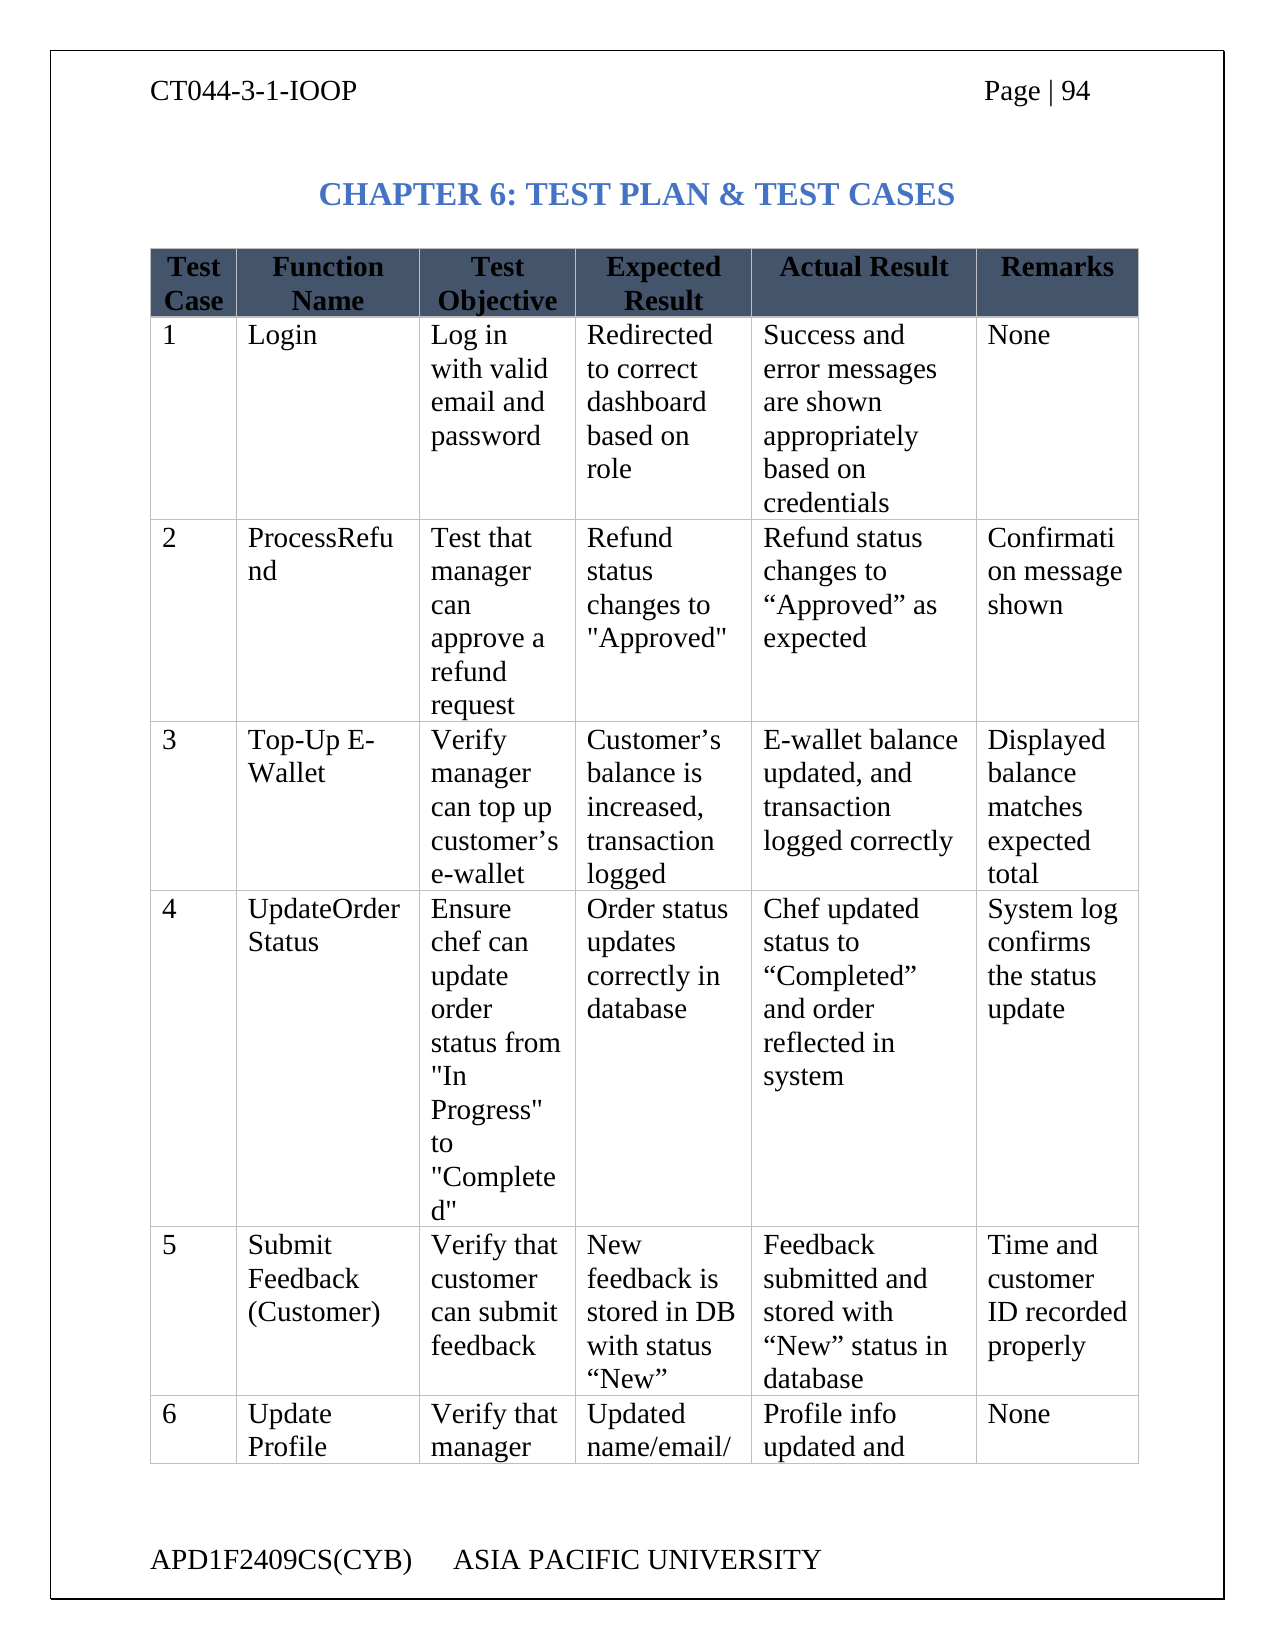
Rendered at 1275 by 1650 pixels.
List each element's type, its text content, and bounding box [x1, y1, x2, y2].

table_cell Test that manager can approve a refund request [420, 520, 575, 721]
table_cell Login [237, 318, 419, 519]
table_cell Ensure chef can update order status from "In Progress" to "Completed" [420, 891, 575, 1226]
table_cell 2 [151, 520, 236, 721]
table_cell ProcessRefund [237, 520, 419, 721]
table_cell 4 [151, 891, 236, 1226]
table_cell 3 [151, 722, 236, 890]
table_cell Customer’s balance is increased, transaction logged [576, 722, 751, 890]
table_cell 5 [151, 1227, 236, 1395]
table_cell Refund status changes to "Approved" [576, 520, 751, 721]
table_cell Confirmation message shown [977, 520, 1138, 721]
table_header Expected Result [576, 249, 751, 316]
table_header Test Case [151, 249, 236, 316]
subtitle CHAPTER 6: TEST PLAN & TEST CASES [150, 174, 1124, 212]
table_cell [420, 1396, 575, 1463]
table_cell System log confirms the status update [977, 891, 1138, 1226]
table_cell New feedback is stored in DB with status “New” [576, 1227, 751, 1395]
table_cell Order status updates correctly in database [576, 891, 751, 1226]
table_cell 6 [151, 1396, 236, 1463]
table_cell Chef updated status to “Completed” and order reflected in system [752, 891, 976, 1226]
table_cell None [977, 318, 1138, 519]
table_cell Verify manager can top up customer’s e-wallet [420, 722, 575, 890]
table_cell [576, 1396, 751, 1463]
table_cell Submit Feedback (Customer) [237, 1227, 419, 1395]
table_header Actual Result [752, 249, 976, 316]
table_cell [752, 1396, 976, 1463]
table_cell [237, 1396, 419, 1463]
table_cell 1 [151, 318, 236, 519]
table_cell Success and error messages are shown appropriately based on credentials [752, 318, 976, 519]
table_header Remarks [977, 249, 1138, 316]
table_cell Verify that customer can submit feedback [420, 1227, 575, 1395]
table_cell Time and customer ID recorded properly [977, 1227, 1138, 1395]
table_cell UpdateOrderStatus [237, 891, 419, 1226]
table_cell E-wallet balance updated, and transaction logged correctly [752, 722, 976, 890]
table_cell Displayed balance matches expected total [977, 722, 1138, 890]
table_header Test Objective [420, 249, 575, 316]
table_cell Top-Up E-Wallet [237, 722, 419, 890]
table_cell Feedback submitted and stored with “New” status in database [752, 1227, 976, 1395]
table_cell Log in with valid email and password [420, 318, 575, 519]
table_cell Refund status changes to “Approved” as expected [752, 520, 976, 721]
table_cell None [977, 1396, 1138, 1463]
table_cell Redirected to correct dashboard based on role [576, 318, 751, 519]
table_header Function Name [237, 249, 419, 316]
